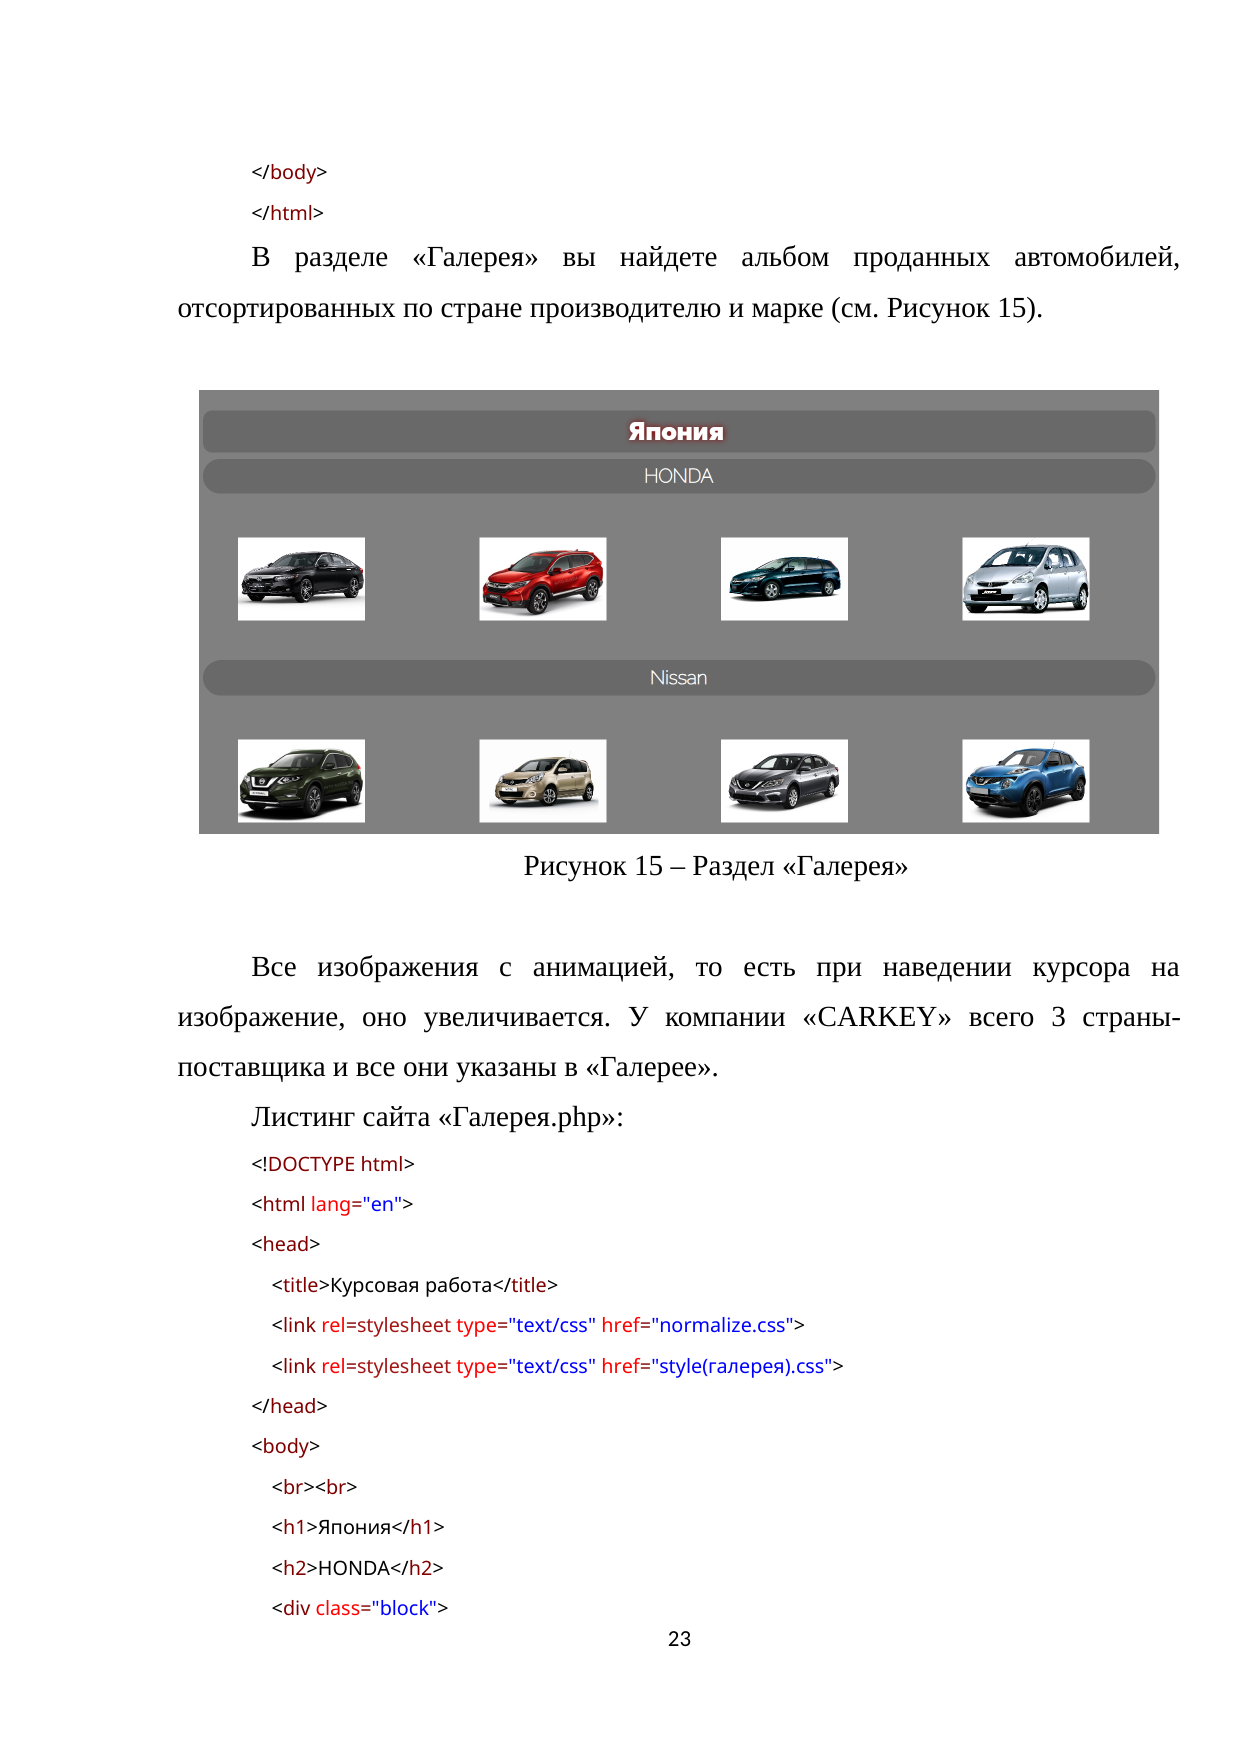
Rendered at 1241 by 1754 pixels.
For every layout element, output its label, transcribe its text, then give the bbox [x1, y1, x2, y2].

text <!DOCTYPE html> [177, 1150, 1181, 1177]
text Листинг сайта «Галерея.php»: [177, 1099, 1181, 1133]
text <br><br> [177, 1473, 1181, 1500]
text Все изображения с анимацией, то есть при наведении курсора на изображение, оно увеличивается. У компании «CARKEY» всего 3 страны-поставщика и все они указаны в «Галерее». [177, 949, 1181, 1083]
picture [199, 390, 1160, 834]
text <h1>Япония</h1> [177, 1514, 1181, 1541]
text </html> [177, 199, 1181, 226]
text </body> [177, 158, 1181, 186]
text <link rel=stylesheet type="text/css" href="style(галерея).css"> [177, 1352, 1181, 1379]
text В разделе «Галерея» вы найдете альбом проданных автомобилей, отсортированных по стране производителю и марке (см. Рисунок 15). [177, 239, 1181, 323]
text <link rel=stylesheet type="text/css" href="normalize.css"> [177, 1312, 1181, 1338]
text </head> [177, 1392, 1181, 1419]
text <head> [177, 1231, 1181, 1258]
text Рисунок 15 – Раздел «Галерея» [177, 848, 1181, 882]
text <body> [177, 1433, 1181, 1460]
text <html lang="en"> [177, 1190, 1181, 1217]
text <title>Курсовая работа</title> [177, 1271, 1181, 1298]
text <h2>HONDA</h2> [177, 1554, 1181, 1581]
text <div class="block"> [177, 1594, 1181, 1621]
